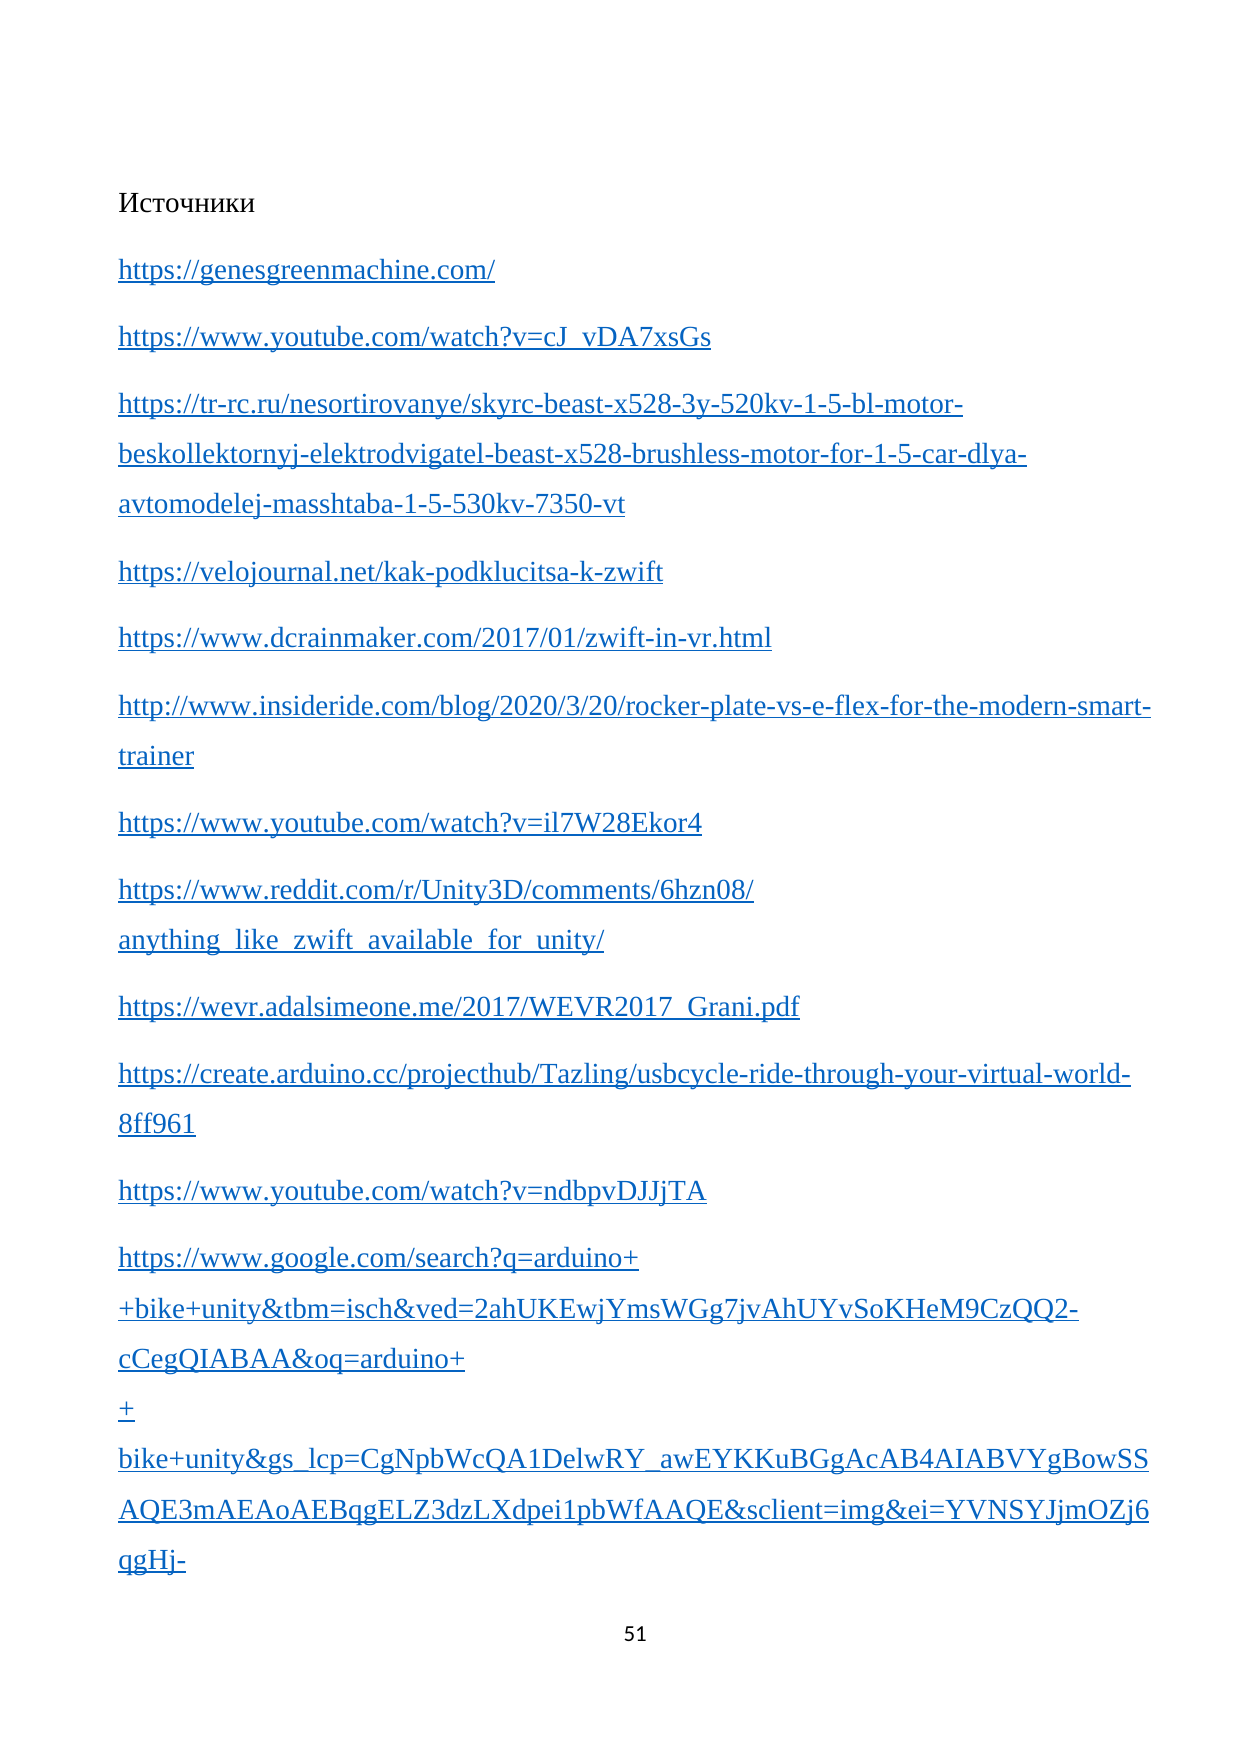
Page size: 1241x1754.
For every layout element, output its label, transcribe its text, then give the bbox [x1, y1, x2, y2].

text https://www.youtube.com/watch?v=ndbpvDJJjTA [118, 1173, 1152, 1207]
text https://www.dcrainmaker.com/2017/01/zwift-in-vr.html [118, 621, 1152, 654]
text https://www.youtube.com/watch?v=cJ_vDA7xsGs [118, 319, 1152, 353]
text https://velojournal.net/kak-podklucitsa-k-zwift [118, 554, 1152, 587]
text Источники [118, 185, 1152, 219]
text https://genesgreenmachine.com/ [118, 252, 1152, 286]
text https://wevr.adalsimeone.me/2017/WEVR2017_Grani.pdf [118, 989, 1152, 1023]
text https://create.arduino.cc/projecthub/Tazling/usbcycle-ride-through-your-virtual-world-8ff961 [118, 1056, 1152, 1140]
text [118, 1240, 1152, 1576]
text https://www.reddit.com/r/Unity3D/comments/6hzn08/anything_like_zwift_available_for_unity/ [118, 872, 1152, 956]
text http://www.insideride.com/blog/2020/3/20/rocker-plate-vs-e-flex-for-the-modern-smart-trainer [118, 688, 1152, 771]
text https://tr-rc.ru/nesortirovanye/skyrc-beast-x528-3y-520kv-1-5-bl-motor-beskollektornyj-elektrodvigatel-beast-x528-brushless-motor-for-1-5-car-dlya-avtomodelej-masshtaba-1-5-530kv-7350-vt [118, 386, 1152, 520]
text https://www.youtube.com/watch?v=il7W28Ekor4 [118, 805, 1152, 838]
